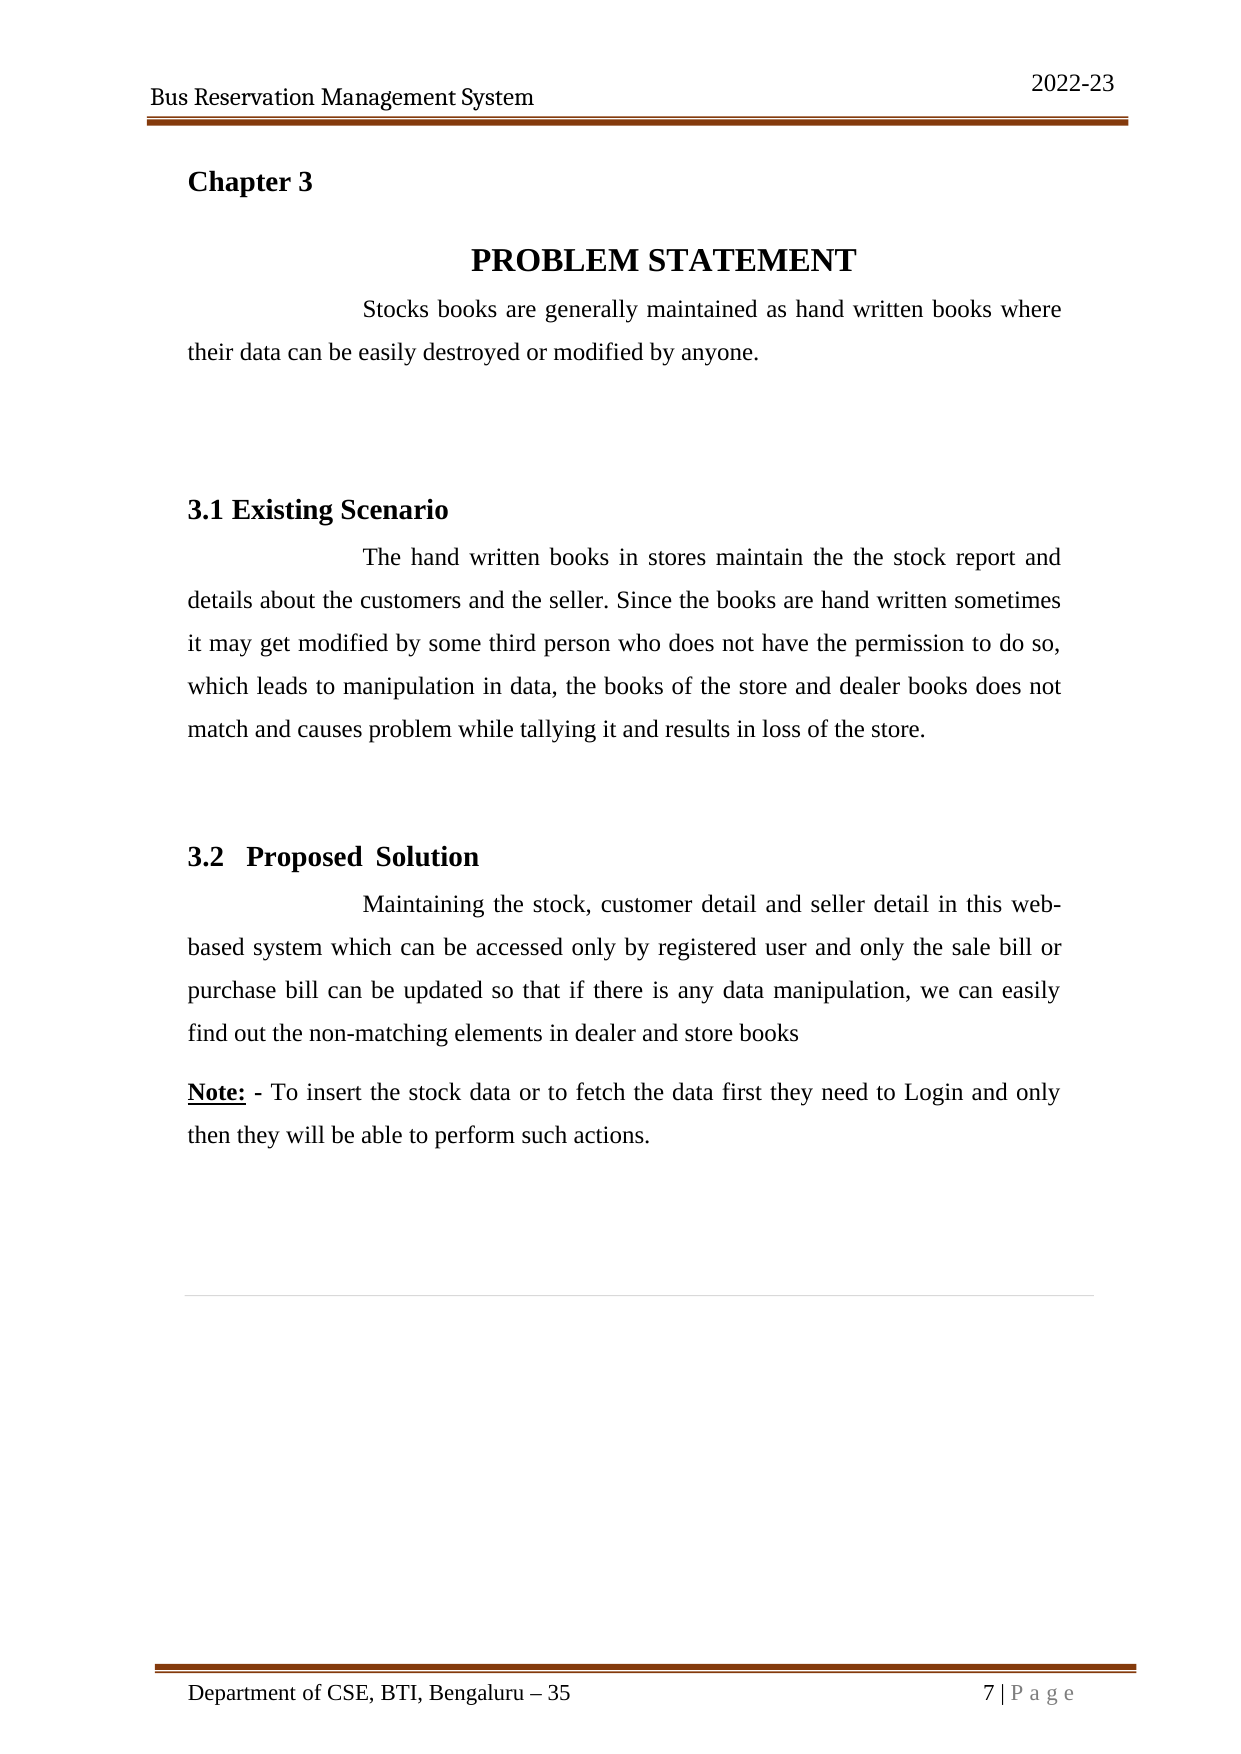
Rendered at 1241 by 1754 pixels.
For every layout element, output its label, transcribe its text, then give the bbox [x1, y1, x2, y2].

subtitle Chapter 3 [187, 164, 1140, 197]
text Maintaining the stock, customer detail and seller detail in this web-based system which can be accessed only by registered user and only the sale bill or purchase bill can be updated so that if there is any data manipulation, we can easily find out the non-matching elements in dealer and store books [187, 889, 1062, 1047]
subtitle Proposed Solution [187, 839, 1140, 873]
text Note: - To insert the stock data or to fetch the data first they need to Login and only then they will be able to perform such actions. [187, 1077, 1062, 1149]
text The hand written books in stores maintain the the stock report and details about the customers and the seller. Since the books are hand written sometimes it may get modified by some third person who does not have the permission to do so, which leads to manipulation in data, the books of the store and dealer books does not match and causes problem while tallying it and results in loss of the store. [187, 542, 1062, 743]
text Stocks books are generally maintained as hand written books where their data can be easily destroyed or modified by anyone. [187, 294, 1062, 366]
subtitle PROBLEM STATEMENT [187, 240, 1140, 278]
subtitle Existing Scenario [187, 492, 1140, 526]
